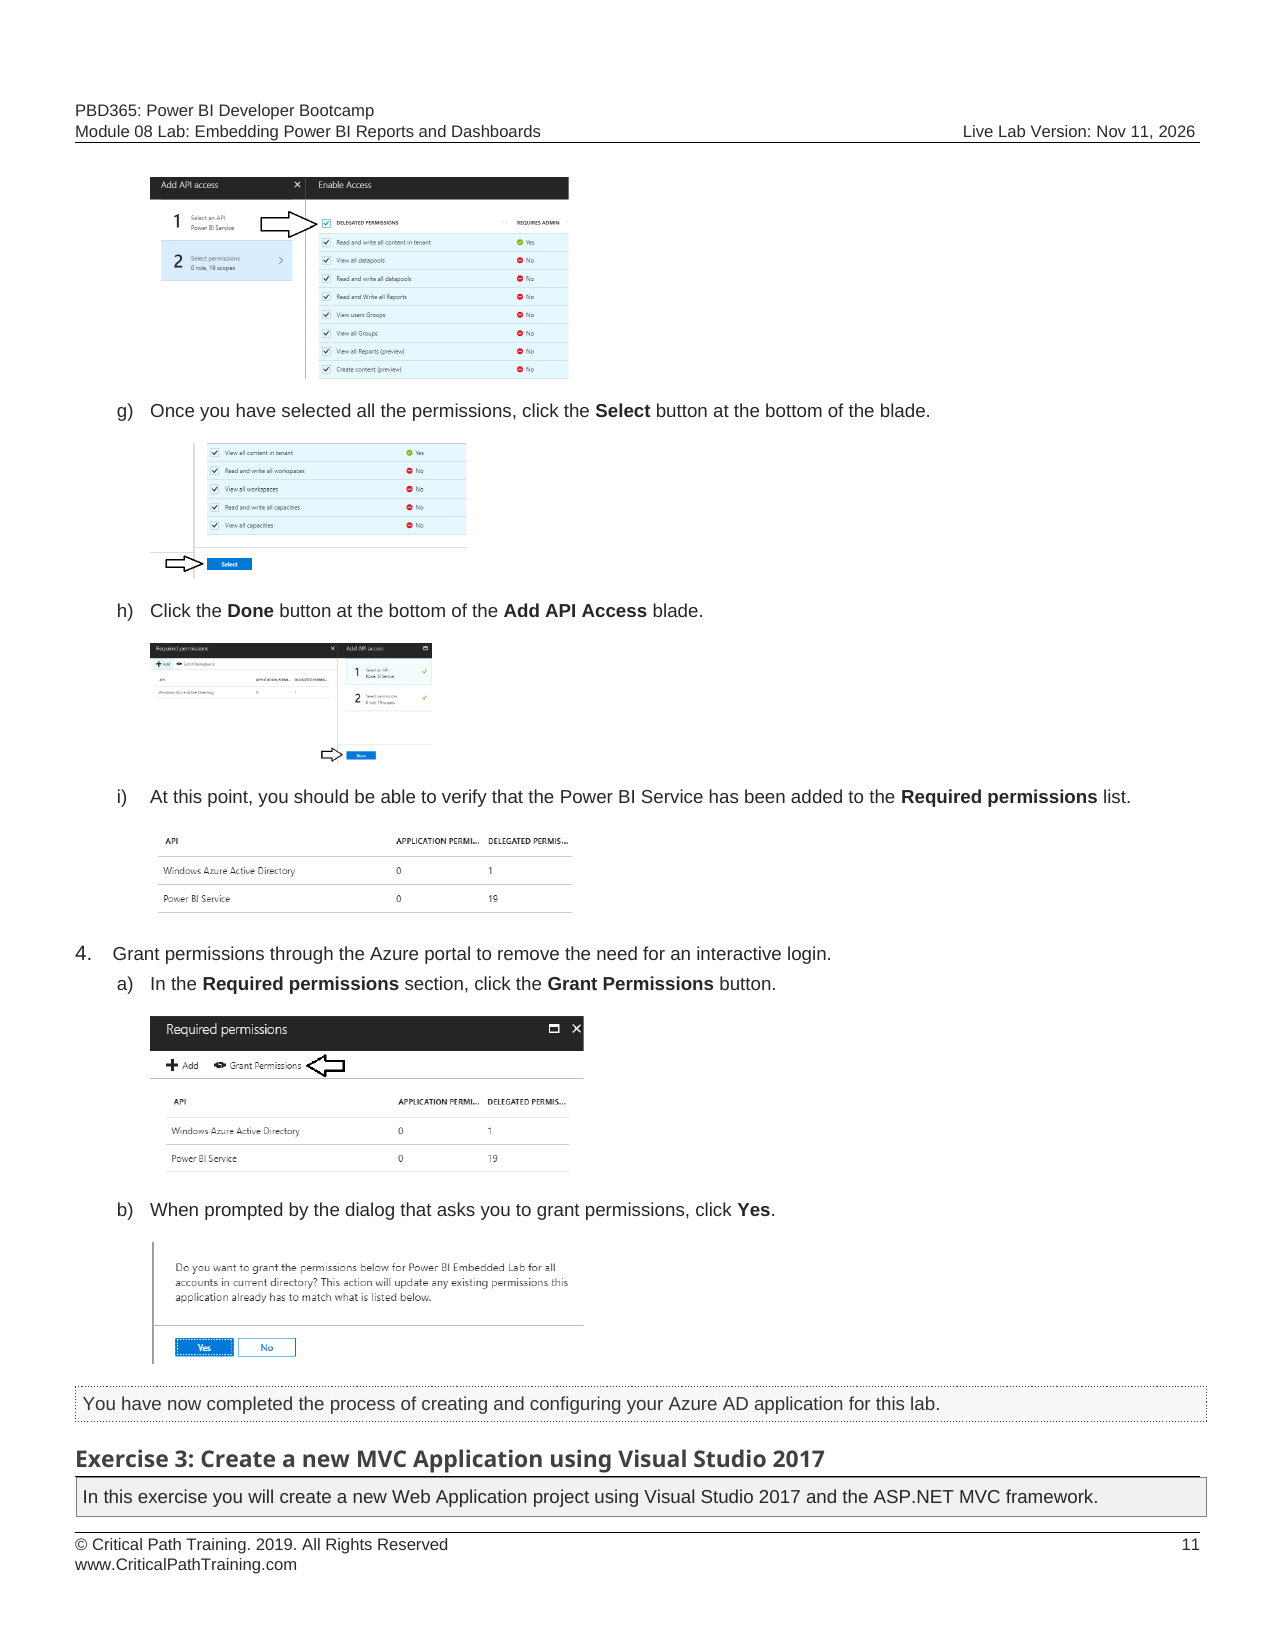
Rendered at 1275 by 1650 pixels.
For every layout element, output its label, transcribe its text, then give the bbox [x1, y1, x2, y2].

text Grant permissions through the Azure portal to remove the need for an interactive login. [75, 941, 1200, 965]
subtitle Exercise 3: Create a new MVC Application using Visual Studio 2017 [75, 1443, 1200, 1476]
picture [150, 1016, 584, 1178]
picture [150, 443, 467, 579]
picture [150, 829, 587, 919]
text When prompted by the dialog that asks you to grant permissions, click Yes. [117, 1199, 1200, 1221]
picture [150, 643, 432, 764]
text Click the Done button at the bottom of the Add API Access blade. [117, 600, 1200, 622]
picture [150, 177, 569, 379]
picture [150, 1242, 584, 1364]
text In this exercise you will create a new Web Application project using Visual Studio 2017 and the ASP.NET MVC framework. [77, 1478, 1206, 1516]
text In the Required permissions section, click the Grant Permissions button. [117, 973, 1200, 995]
text At this point, you should be able to verify that the Power BI Service has been added to the Required permissions list. [117, 786, 1200, 807]
text Once you have selected all the permissions, click the Select button at the bottom of the blade. [117, 400, 1200, 422]
text You have now completed the process of creating and configuring your Azure AD application for this lab. [75, 1386, 1207, 1422]
